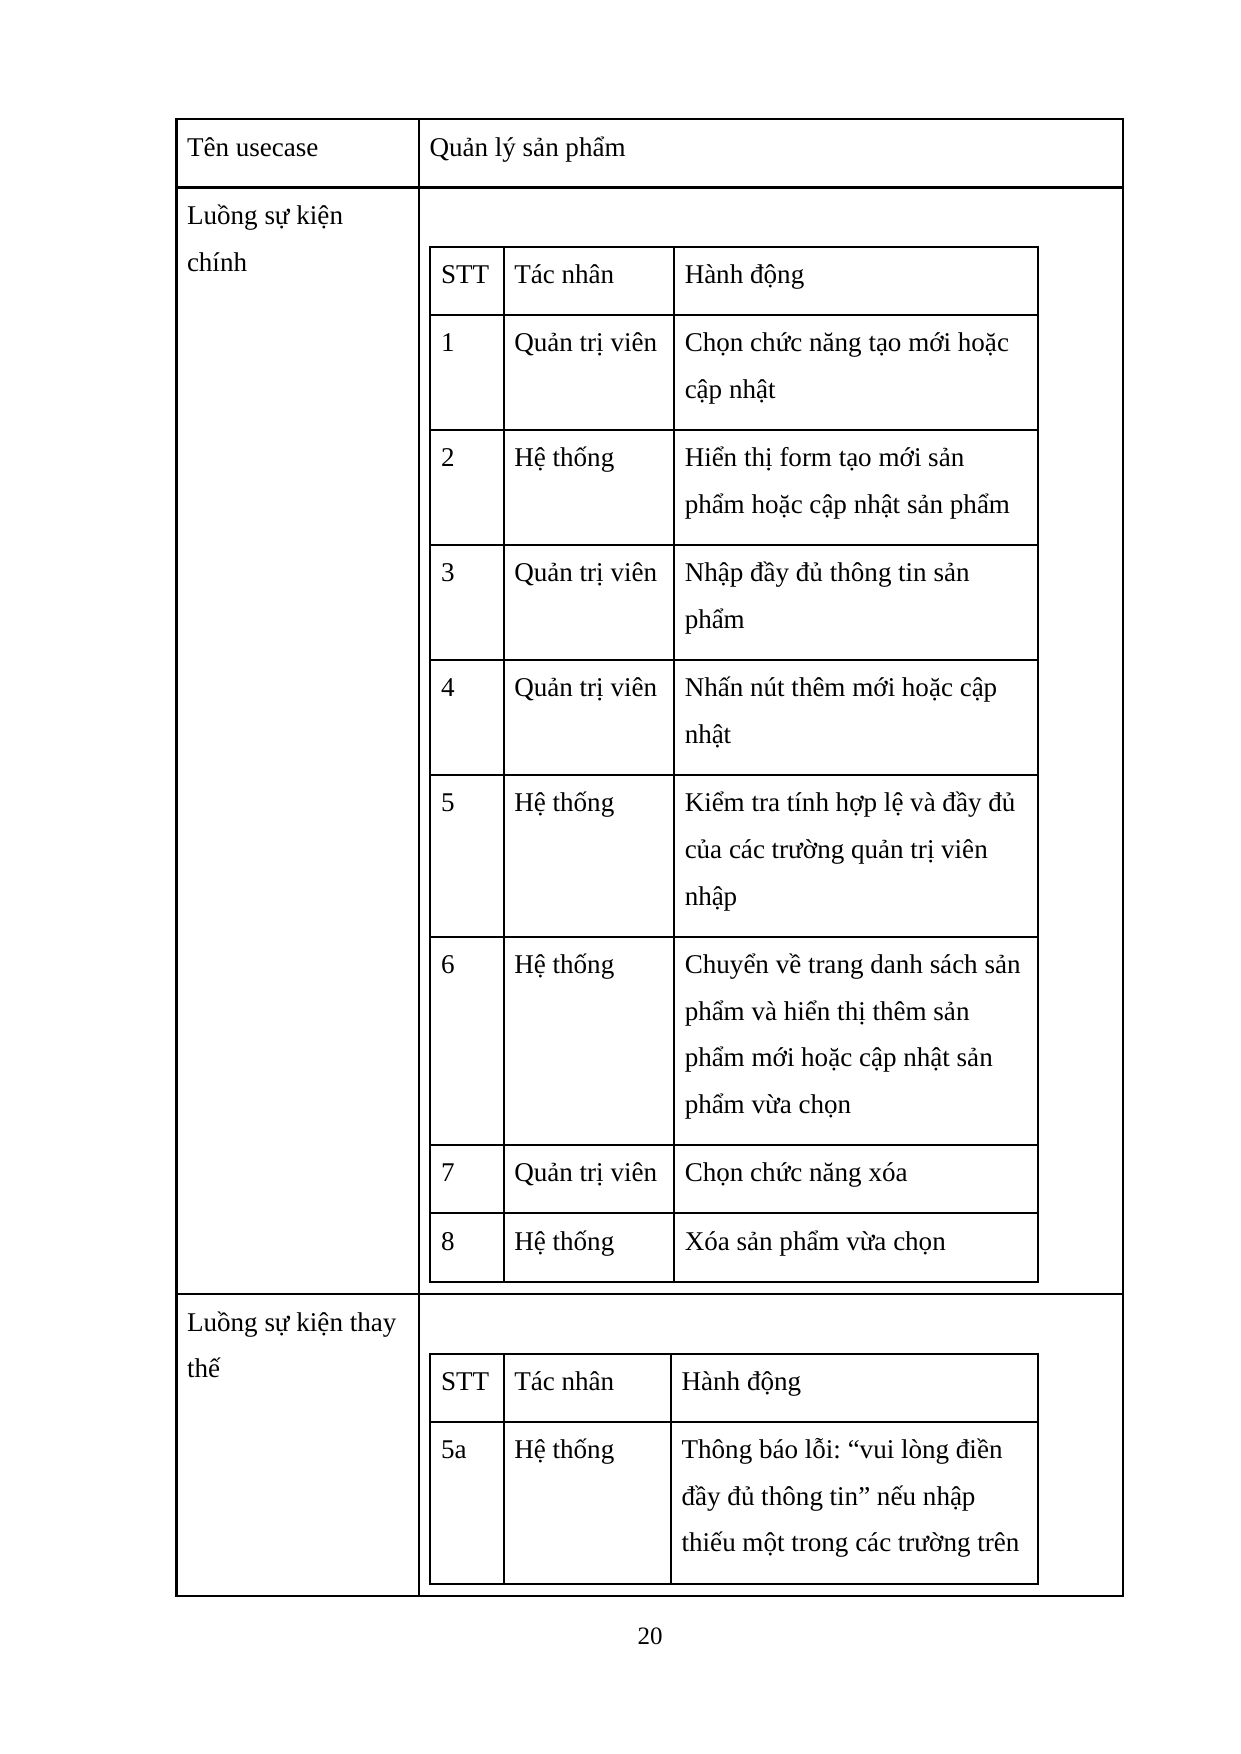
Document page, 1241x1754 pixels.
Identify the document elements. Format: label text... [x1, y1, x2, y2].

table_cell Luồng sự kiện thay thế [178, 1295, 418, 1595]
table_header Tên usecase [178, 120, 418, 186]
table_cell [420, 1295, 1122, 1595]
table_cell Luồng sự kiện chính [178, 189, 418, 1293]
table_cell [420, 189, 1122, 1293]
table_header Quản lý sản phẩm [420, 120, 1122, 186]
